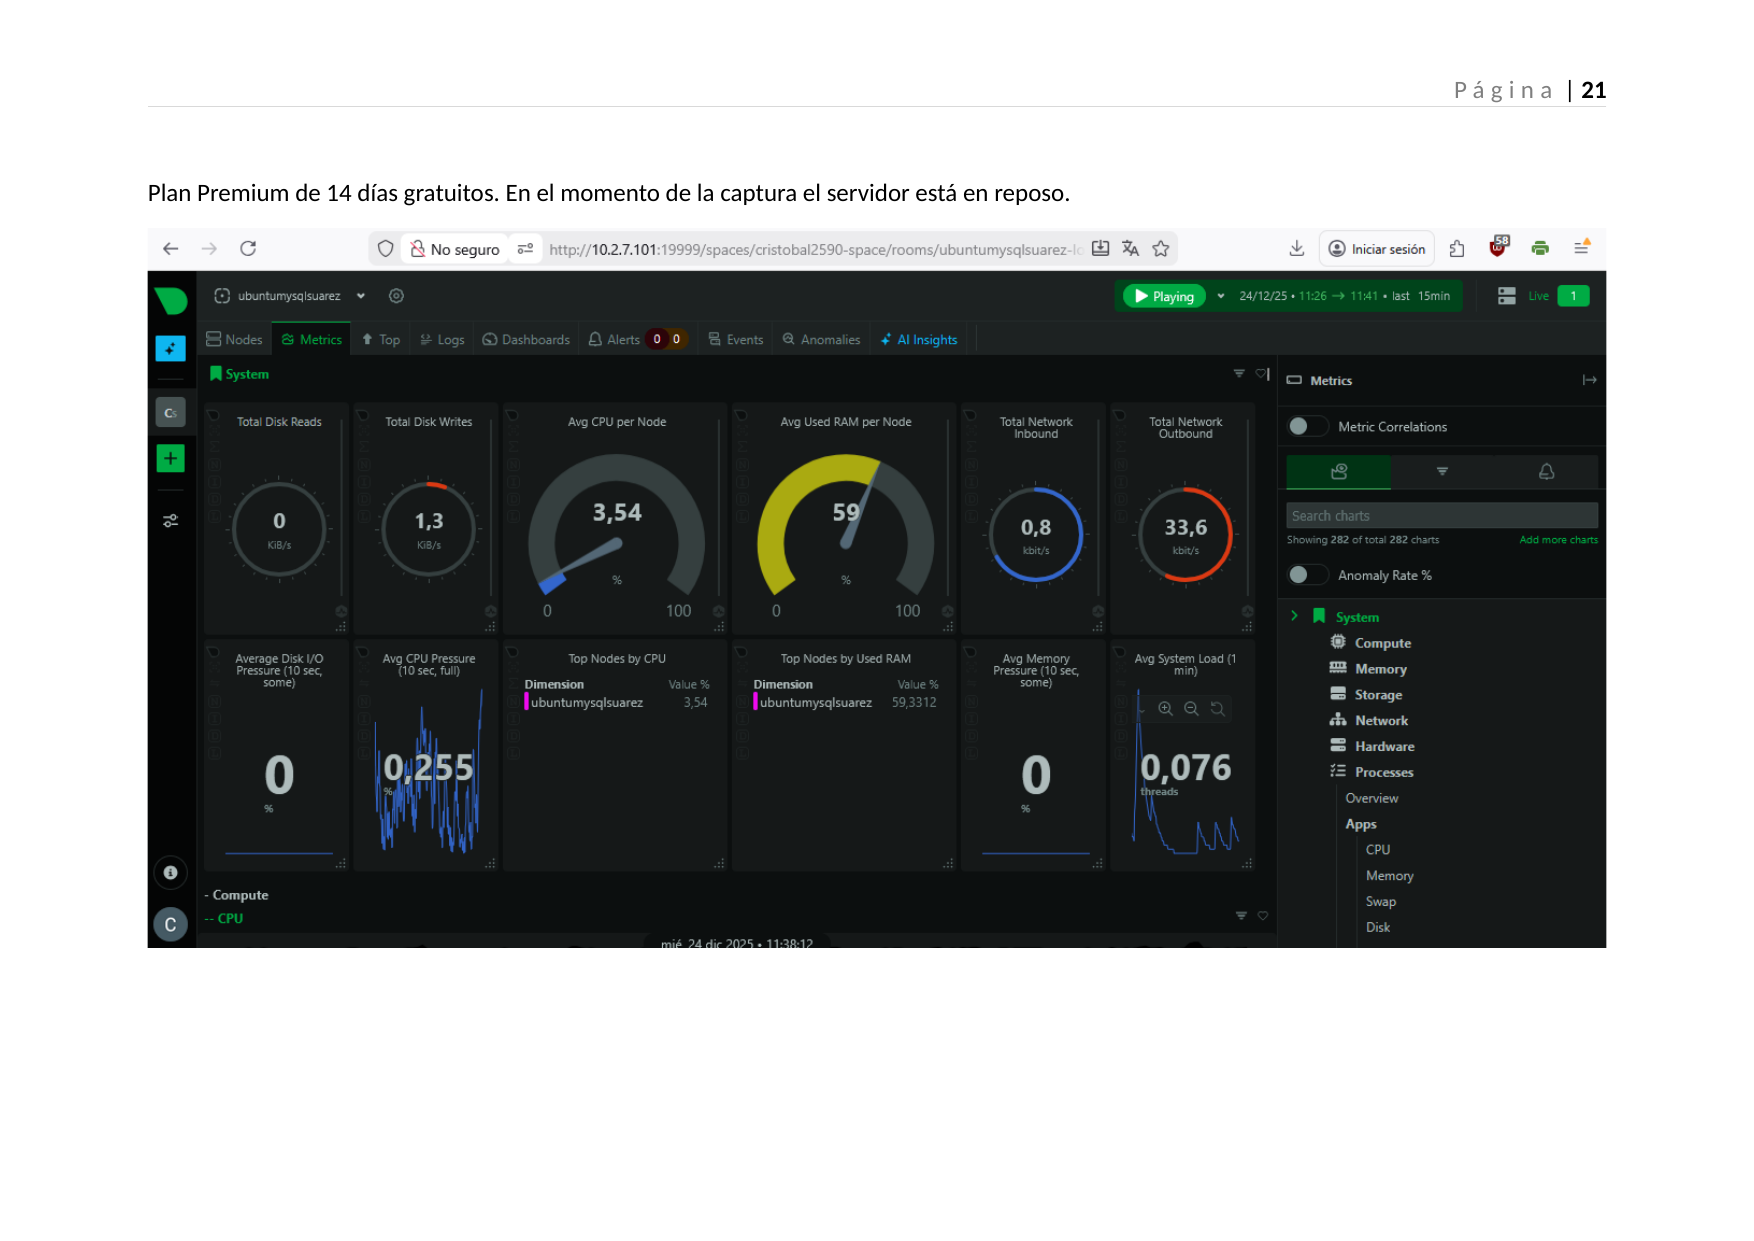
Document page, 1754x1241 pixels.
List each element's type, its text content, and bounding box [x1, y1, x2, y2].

picture [147, 228, 1607, 948]
text Plan Premium de 14 días gratuitos. En el momento de la captura el servidor está en reposo. [148, 177, 1606, 208]
